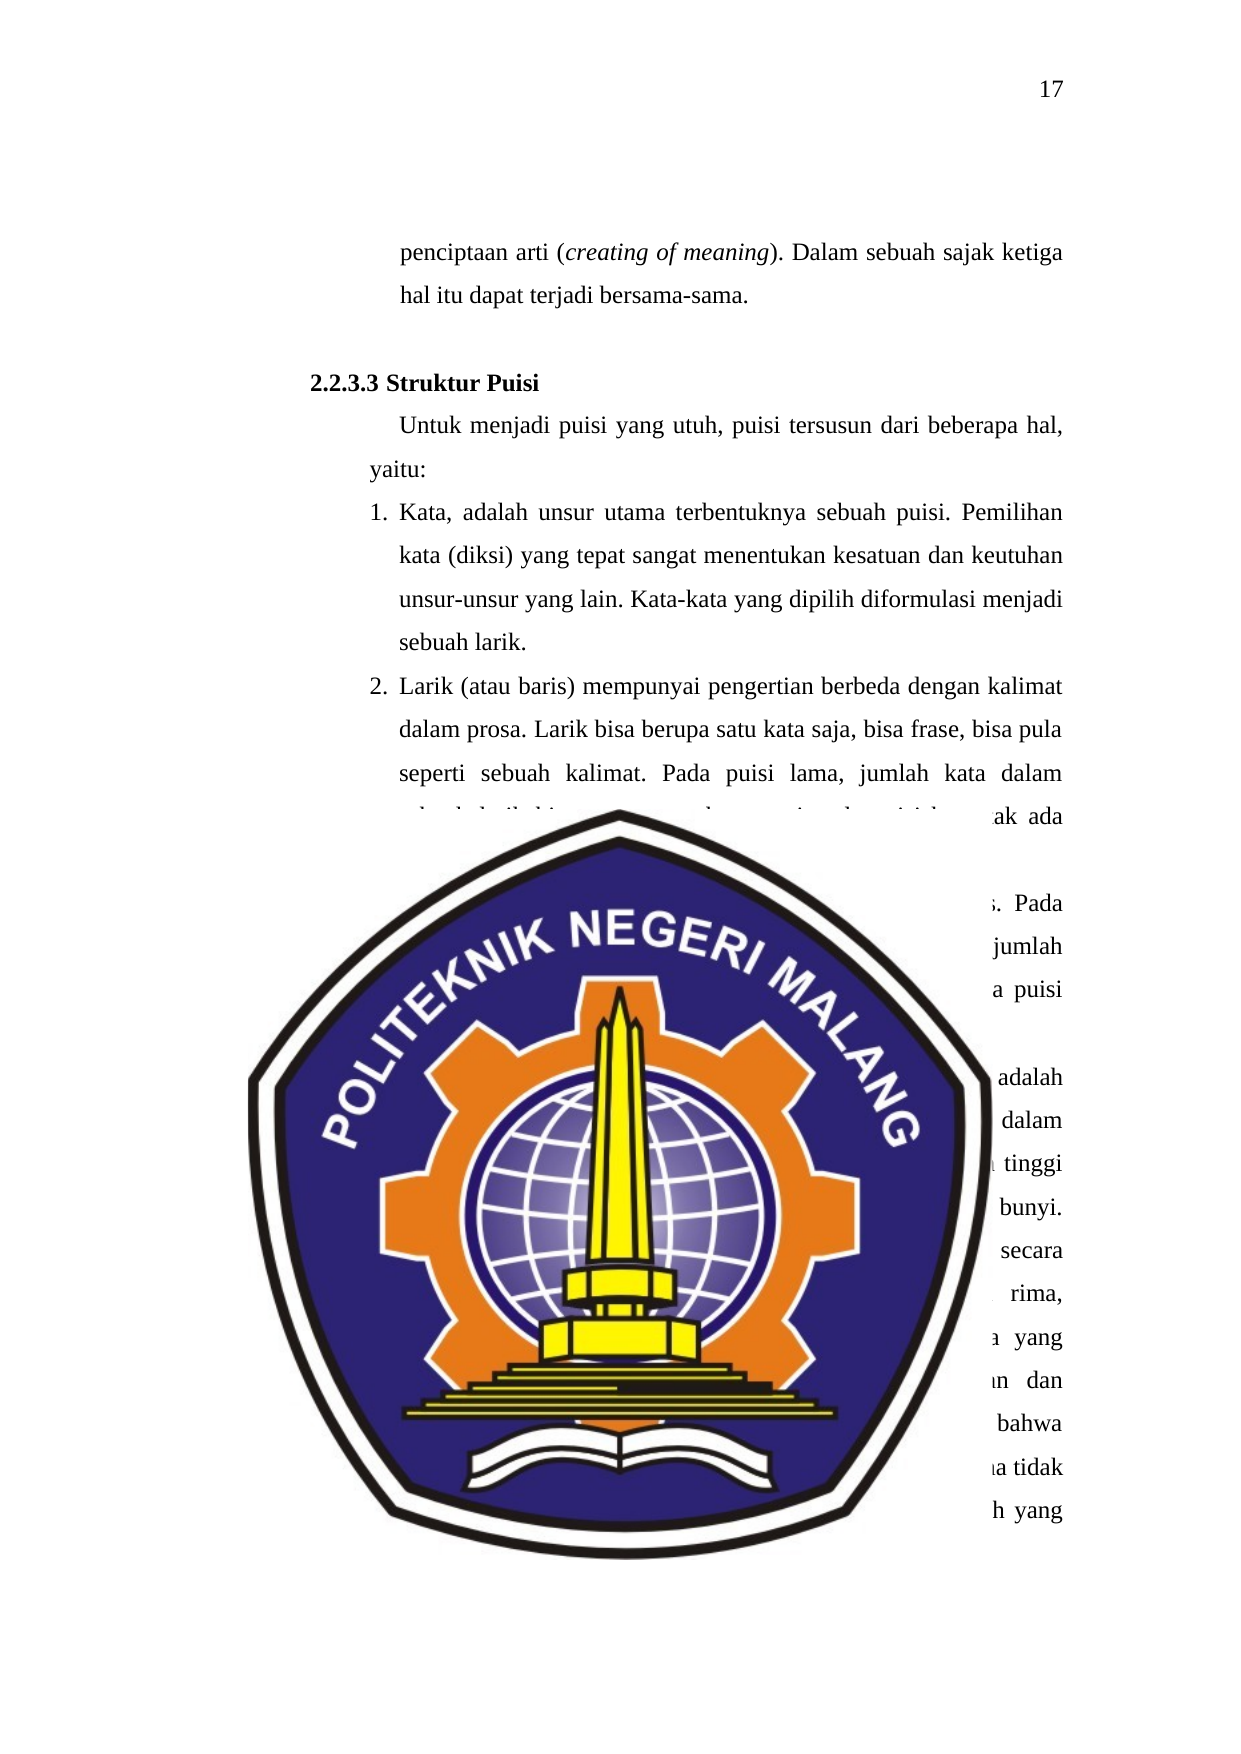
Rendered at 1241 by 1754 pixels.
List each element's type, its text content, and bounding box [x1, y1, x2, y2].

list Larik (atau baris) mempunyai pengertian berbeda dengan kalimat dalam prosa. Larik bisa berupa satu kata saja, bisa frase, bisa pula seperti sebuah kalimat. Pada puisi lama, jumlah kata dalam sebuah larik biasanya empat buat, tapi pada puisi baru tak ada batasan. [369, 671, 1063, 873]
subtitle 2.2.3.3 Struktur Puisi [310, 368, 1063, 396]
list Kata, adalah unsur utama terbentuknya sebuah puisi. Pemilihan kata (diksi) yang tepat sangat menentukan kesatuan dan keutuhan unsur-unsur yang lain. Kata-kata yang dipilih diformulasi menjadi sebuah larik. [369, 497, 1063, 656]
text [400, 237, 1063, 309]
text Untuk menjadi puisi yang utuh, puisi tersusun dari beberapa hal, yaitu: [369, 410, 1063, 482]
picture [247, 809, 993, 1560]
